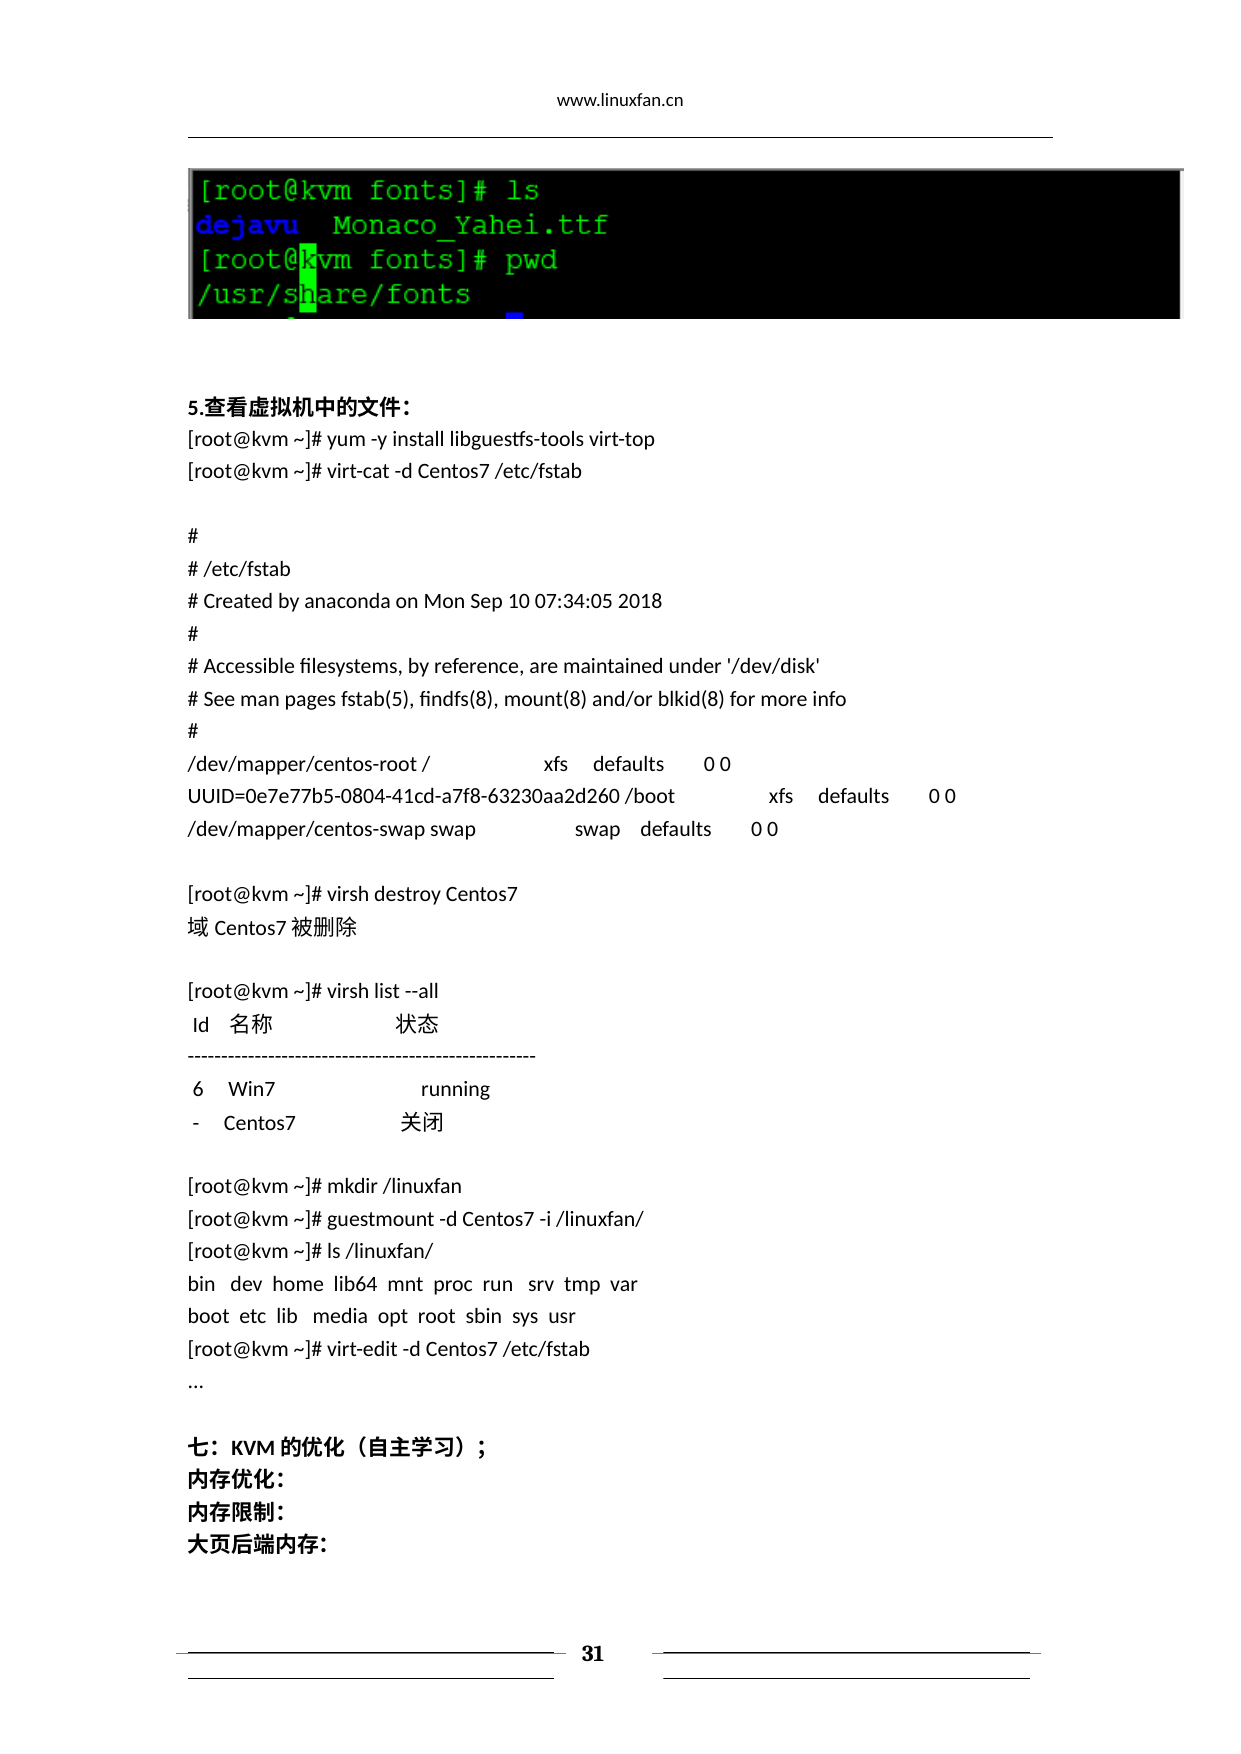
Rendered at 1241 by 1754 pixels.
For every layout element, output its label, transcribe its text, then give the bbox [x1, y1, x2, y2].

text boot etc lib media opt root sbin sys usr [187, 1299, 1053, 1332]
text 内存限制： [187, 1494, 1053, 1527]
text /dev/mapper/centos-root / xfs defaults 0 0 [187, 747, 1053, 779]
text /dev/mapper/centos-swap swap swap defaults 0 0 [187, 812, 1053, 844]
text # Accessible filesystems, by reference, are maintained under '/dev/disk' [187, 649, 1053, 682]
text [root@kvm ~]# yum -y install libguestfs-tools virt-top [187, 422, 1053, 454]
text 域 Centos7 被删除 [187, 909, 1053, 942]
picture [187, 168, 1184, 319]
text [root@kvm ~]# guestmount -d Centos7 -i /linuxfan/ [187, 1202, 1053, 1234]
text UUID=0e7e77b5-0804-41cd-a7f8-63230aa2d260 /boot xfs defaults 0 0 [187, 779, 1053, 812]
text ... [187, 1364, 1053, 1397]
text # [187, 714, 1053, 747]
text 七：KVM的优化（自主学习）； [187, 1429, 1053, 1462]
text [root@kvm ~]# virsh list --all [187, 974, 1053, 1007]
text # [187, 617, 1053, 649]
text 大页后端内存： [187, 1527, 1053, 1559]
text 内存优化： [187, 1462, 1053, 1494]
text # [187, 519, 1053, 552]
text [root@kvm ~]# virt-edit -d Centos7 /etc/fstab [187, 1332, 1053, 1364]
text [root@kvm ~]# virsh destroy Centos7 [187, 877, 1053, 909]
text [root@kvm ~]# ls /linuxfan/ [187, 1234, 1053, 1267]
text ---------------------------------------------------- [187, 1039, 1053, 1072]
text [root@kvm ~]# virt-cat -d Centos7 /etc/fstab [187, 454, 1053, 487]
text Id 名称 状态 [187, 1007, 1053, 1039]
text 6 Win7 running [187, 1072, 1053, 1104]
text bin dev home lib64 mnt proc run srv tmp var [187, 1267, 1053, 1299]
text [root@kvm ~]# mkdir /linuxfan [187, 1169, 1053, 1202]
text 5.查看虚拟机中的文件： [187, 389, 1053, 422]
text # Created by anaconda on Mon Sep 10 07:34:05 2018 [187, 584, 1053, 617]
text # /etc/fstab [187, 552, 1053, 584]
text - Centos7 关闭 [187, 1104, 1053, 1137]
text # See man pages fstab(5), findfs(8), mount(8) and/or blkid(8) for more info [187, 682, 1053, 714]
